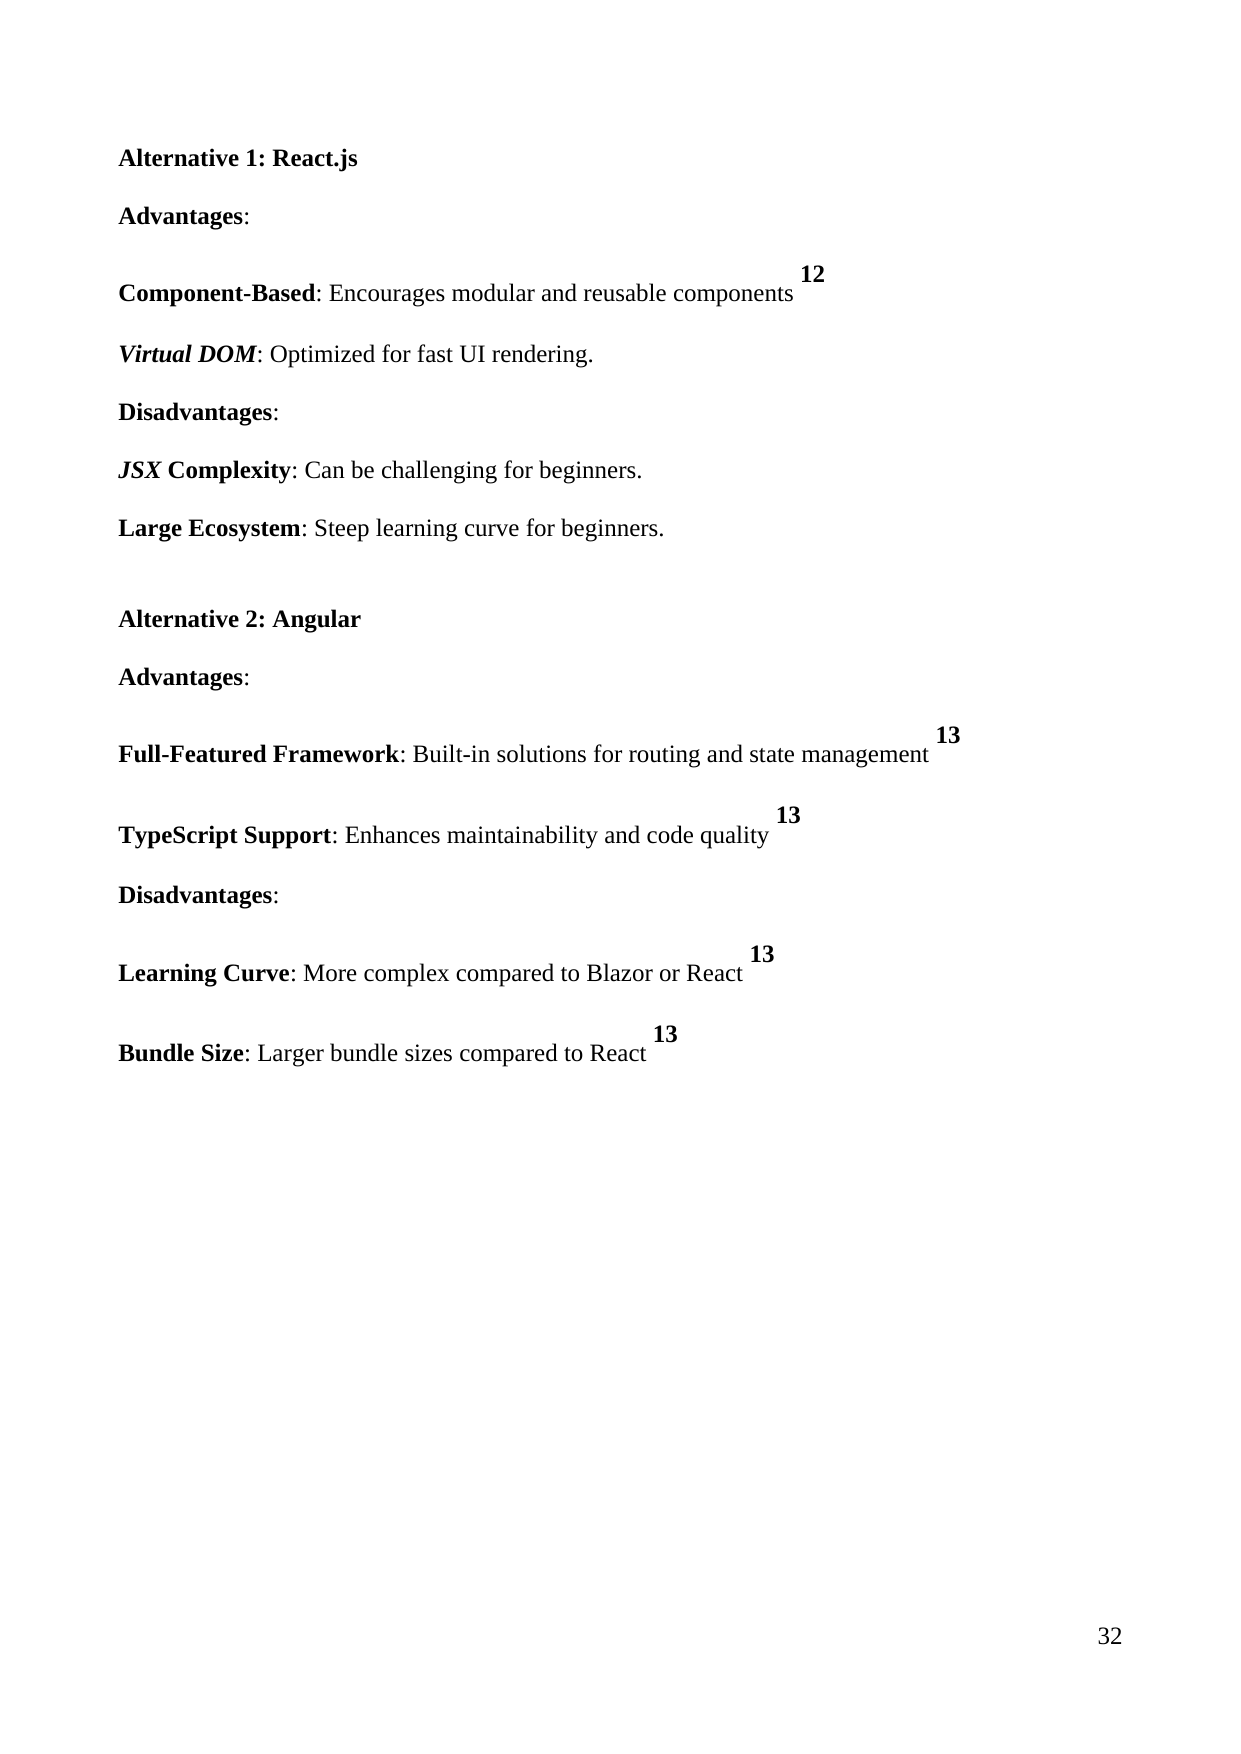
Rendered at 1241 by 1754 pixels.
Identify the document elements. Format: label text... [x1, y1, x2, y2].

text Advantages: [118, 662, 1122, 691]
text Bundle Size: Larger bundle sizes compared to React 13 [118, 1019, 1122, 1067]
text Disadvantages: [118, 881, 1122, 909]
text Advantages: [118, 201, 1122, 230]
text TypeScript Support: Enhances maintainability and code quality 13 [118, 801, 1122, 848]
text Full-Featured Framework: Built-in solutions for routing and state management 13 [118, 720, 1122, 768]
text Alternative 2: Angular [118, 604, 1122, 633]
text Component-Based: Encourages modular and reusable components 12 [118, 259, 1122, 307]
text Disadvantages: [118, 397, 1122, 426]
text Virtual DOM: Optimized for fast UI rendering. [118, 339, 1122, 368]
text Alternative 1: React.js [118, 143, 1122, 172]
text JSX Complexity: Can be challenging for beginners. [118, 455, 1122, 484]
text Learning Curve: More complex compared to Blazor or React 13 [118, 939, 1122, 987]
text Large Ecosystem: Steep learning curve for beginners. [118, 513, 1122, 575]
